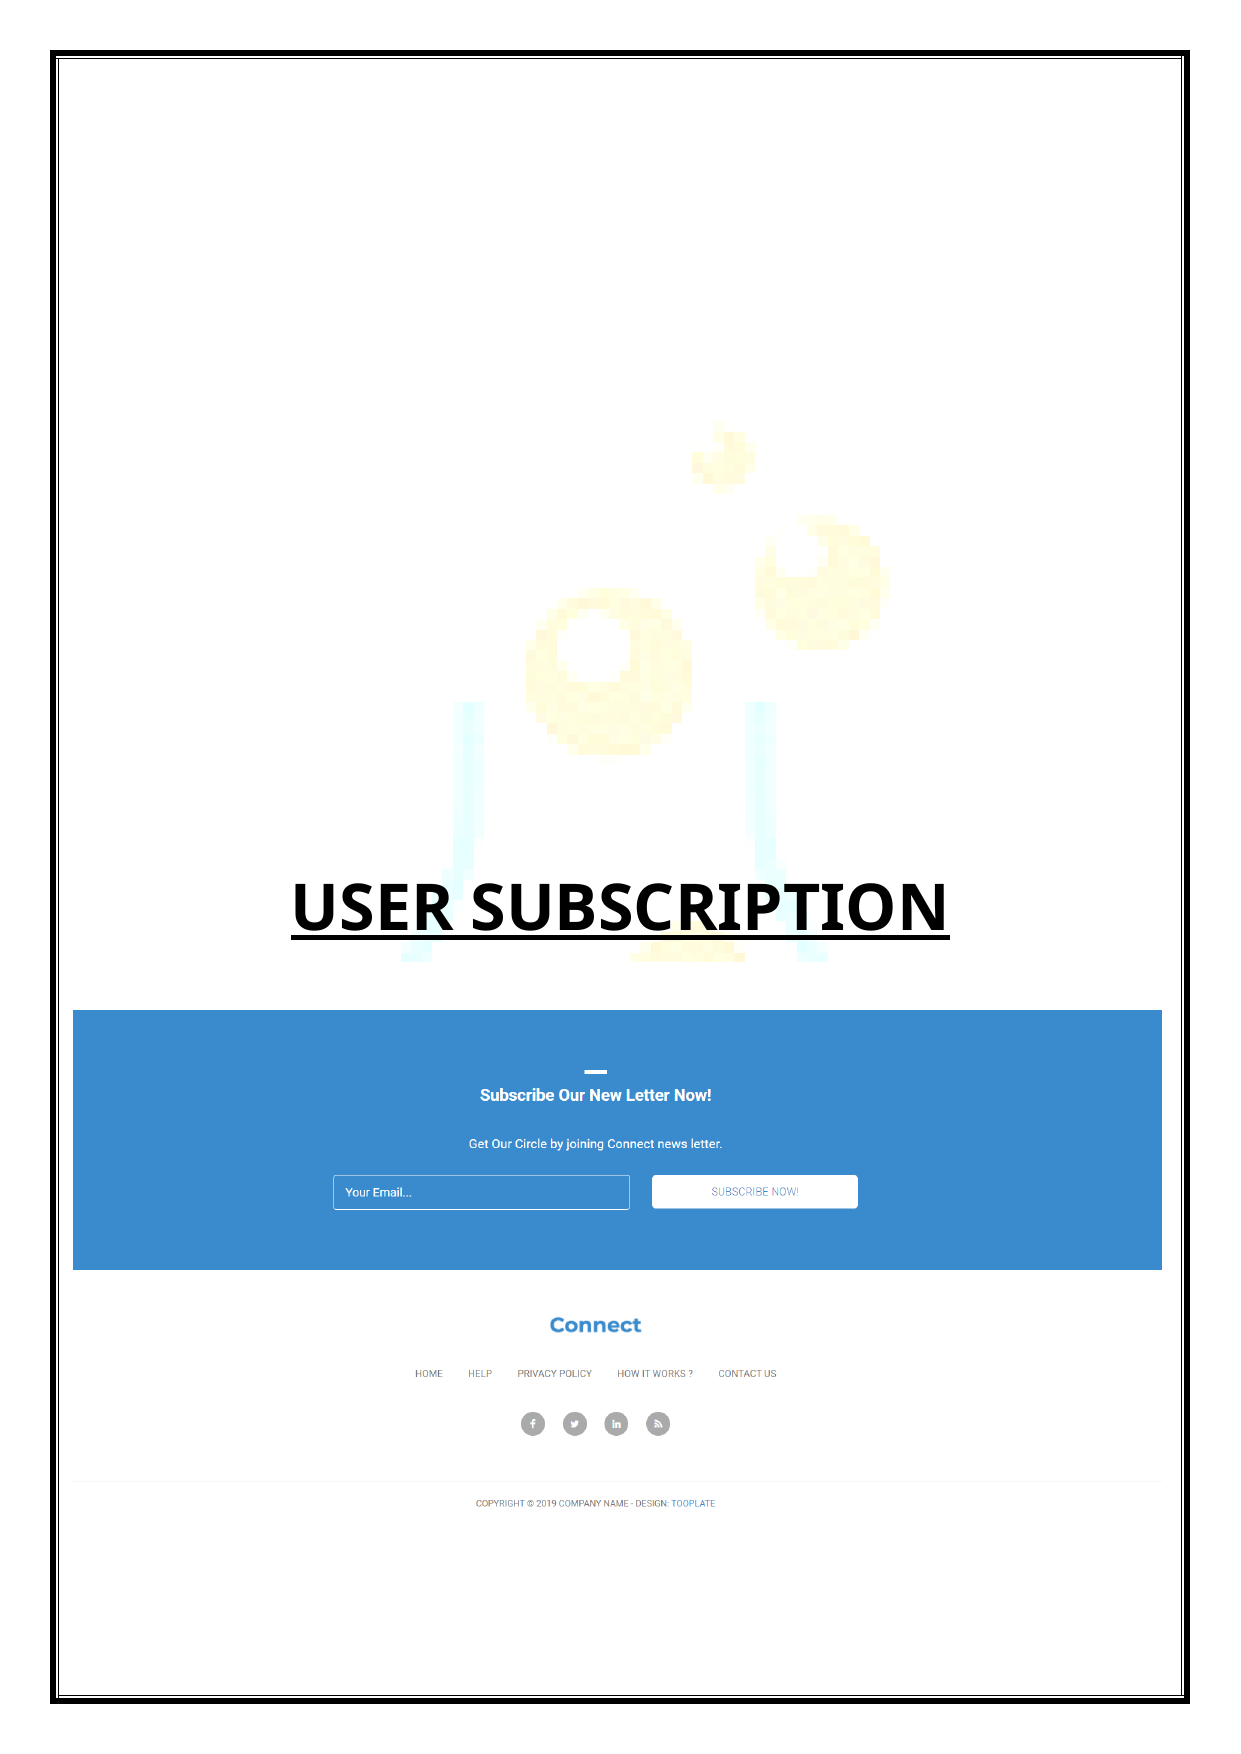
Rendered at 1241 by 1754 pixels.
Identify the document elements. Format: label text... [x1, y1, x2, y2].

picture [73, 962, 1162, 1523]
subtitle USER SUBSCRIPTION [75, 861, 1165, 949]
